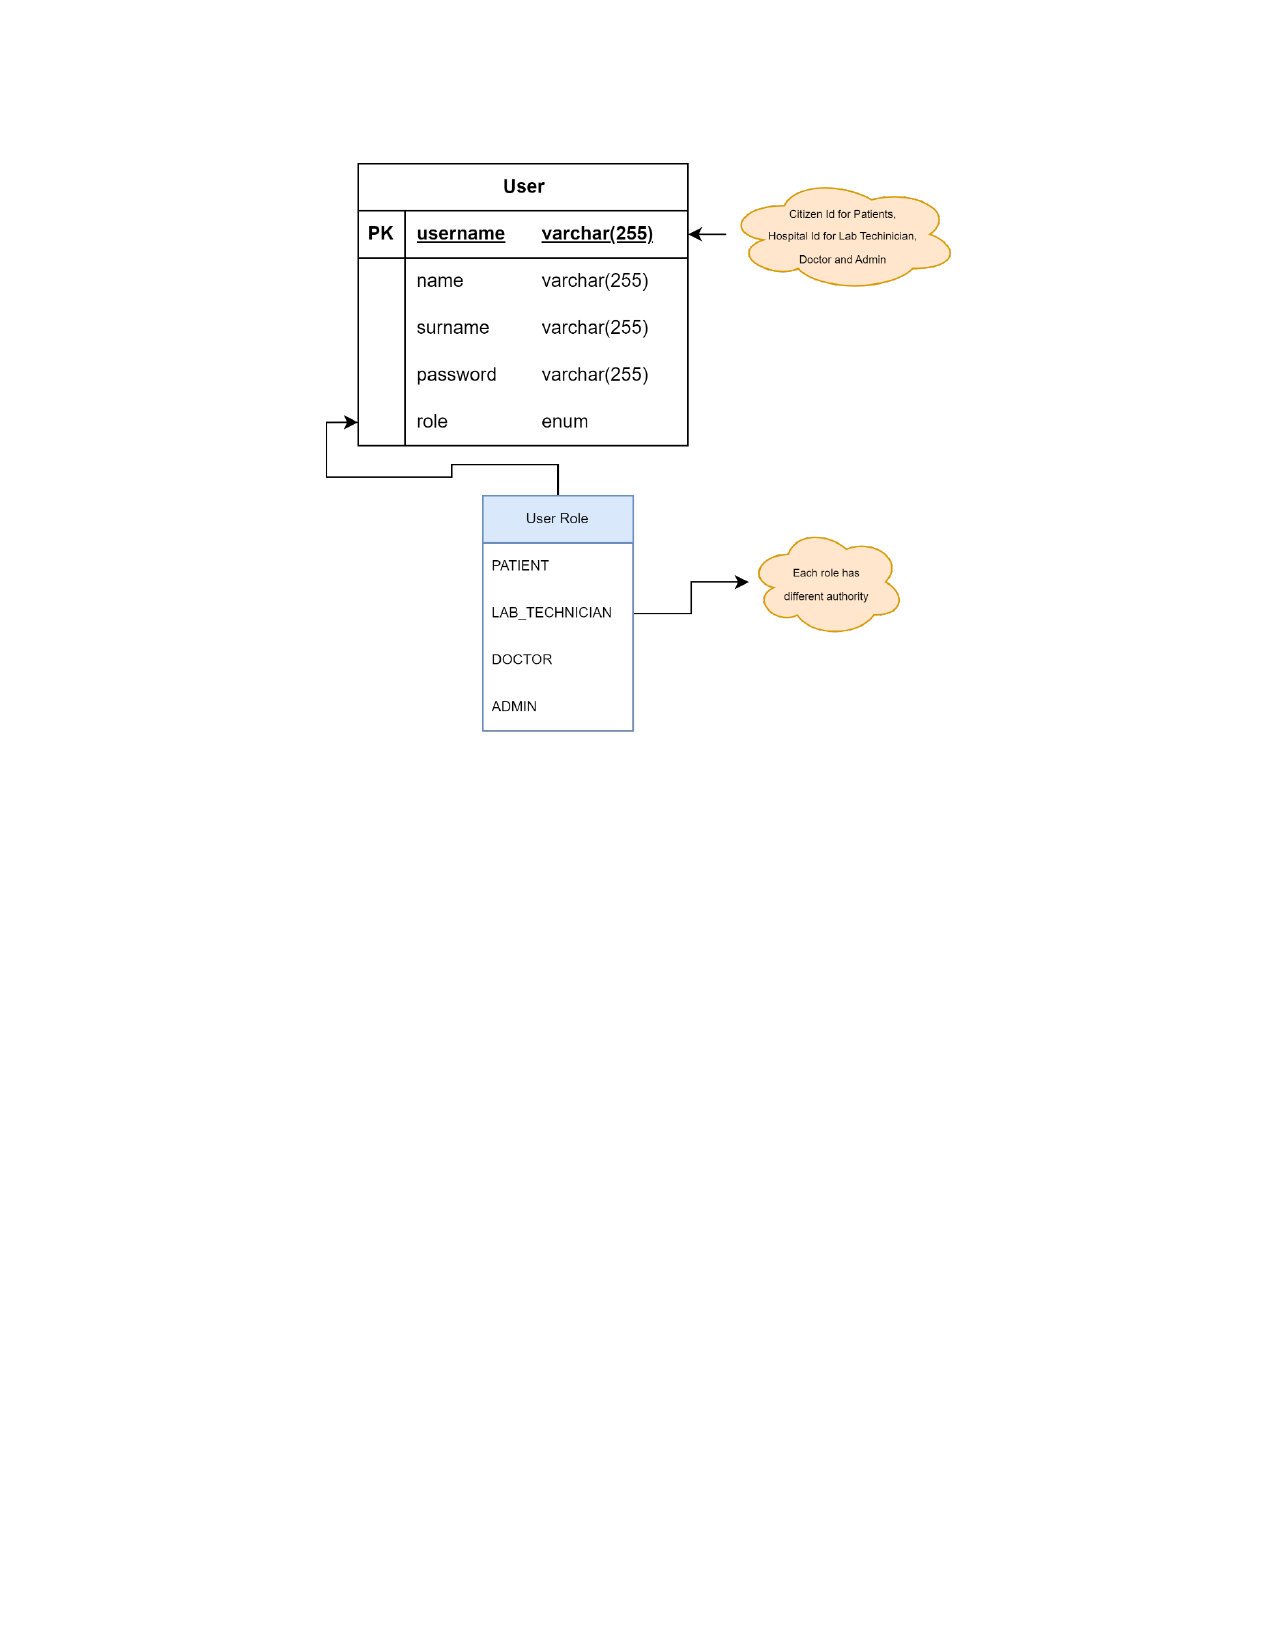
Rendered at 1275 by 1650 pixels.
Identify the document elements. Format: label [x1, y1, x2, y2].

picture [299, 147, 976, 747]
